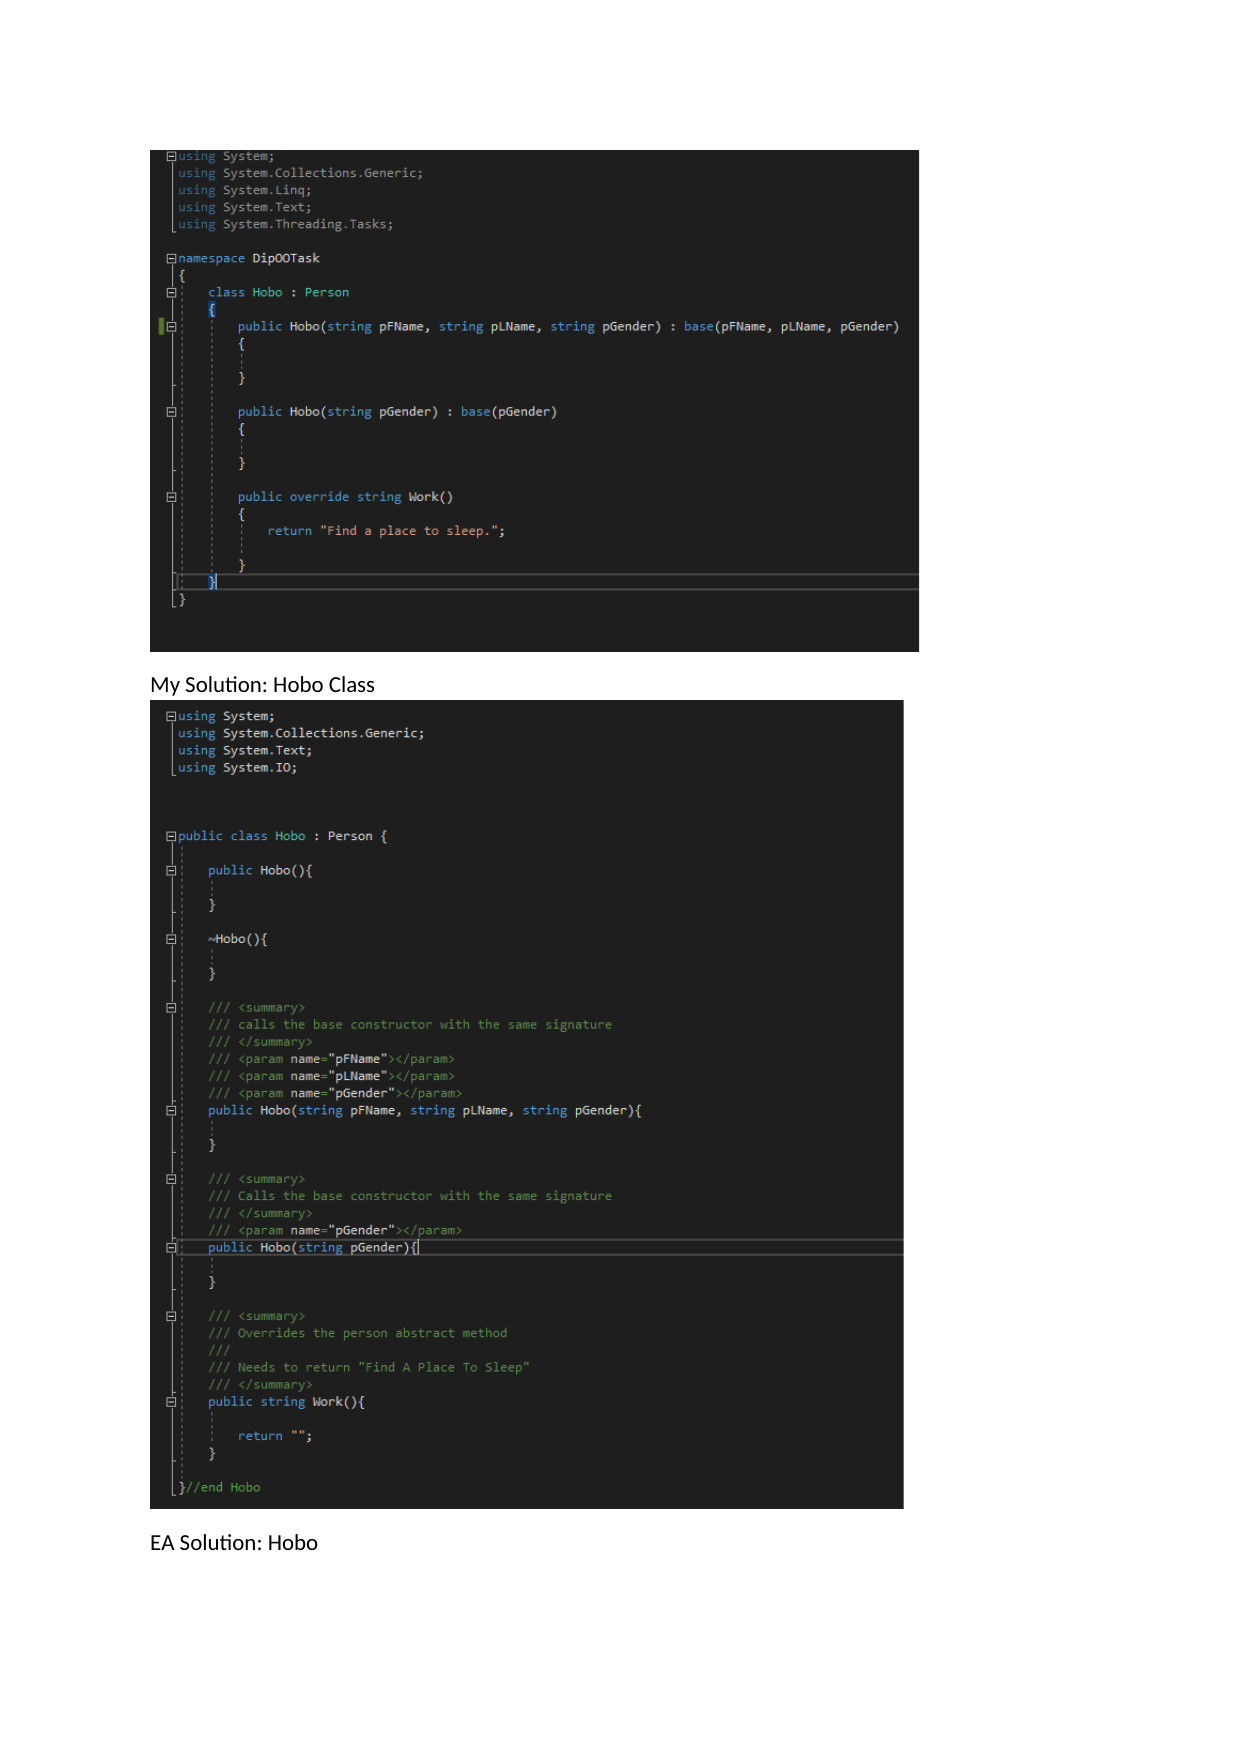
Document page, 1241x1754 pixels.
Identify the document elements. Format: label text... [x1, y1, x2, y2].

picture [150, 150, 920, 652]
text EA Solution: Hobo [150, 1528, 1090, 1556]
picture [150, 700, 904, 1509]
